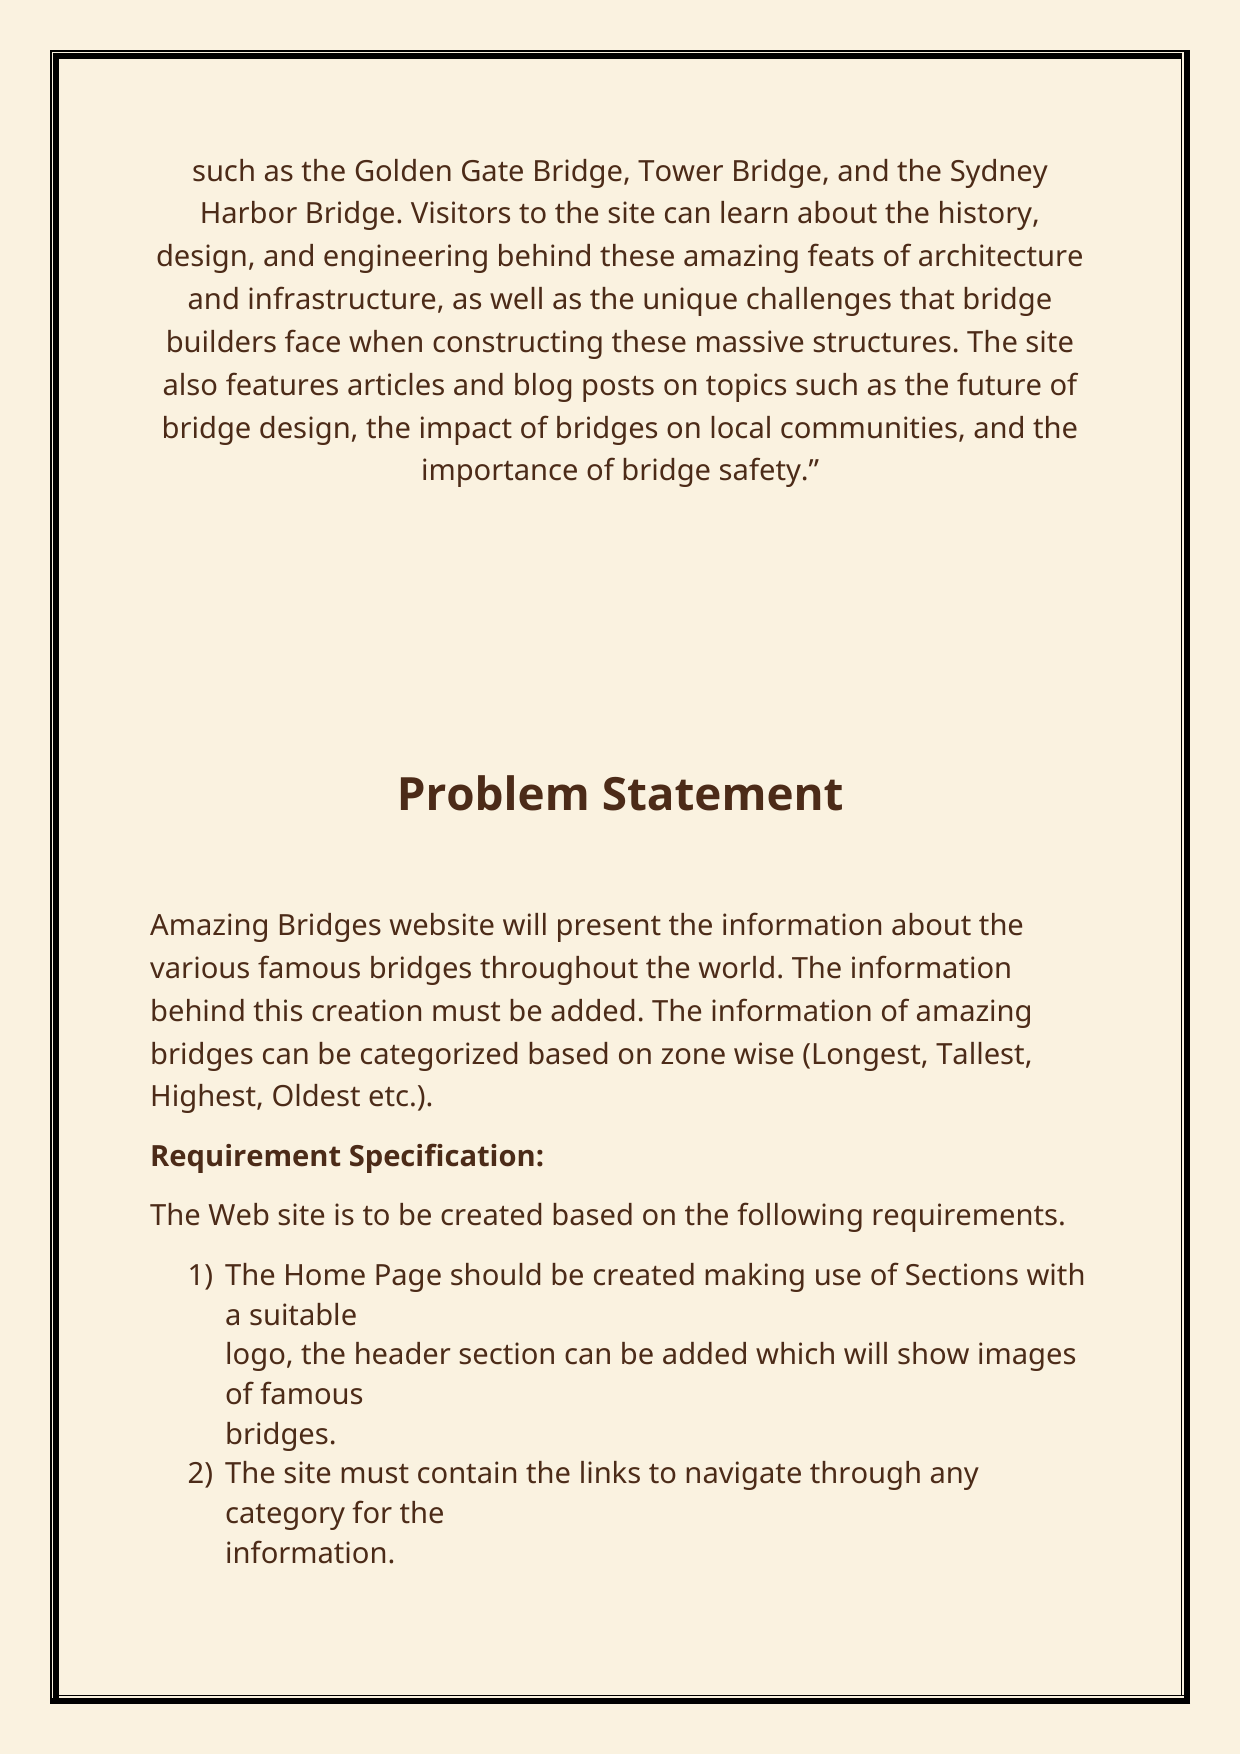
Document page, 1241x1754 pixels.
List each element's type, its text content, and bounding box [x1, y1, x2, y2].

text Requirement Specification: [150, 1135, 1090, 1175]
text Problem Statement [150, 761, 1090, 823]
text information. [225, 1532, 1090, 1572]
list The site must contain the links to navigate through any category for the [187, 1453, 1090, 1532]
text Amazing Bridges website will present the information about the various famous bridges throughout the world. The information behind this creation must be added. The information of amazing bridges can be categorized based on zone wise (Longest, Tallest, Highest, Oldest etc.). [150, 904, 1090, 1115]
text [150, 150, 1090, 489]
text The Web site is to be created based on the following requirements. [150, 1195, 1090, 1234]
text logo, the header section can be added which will show images of famous [225, 1333, 1090, 1413]
text bridges. [225, 1413, 1090, 1453]
list The Home Page should be created making use of Sections with a suitable [187, 1254, 1090, 1333]
